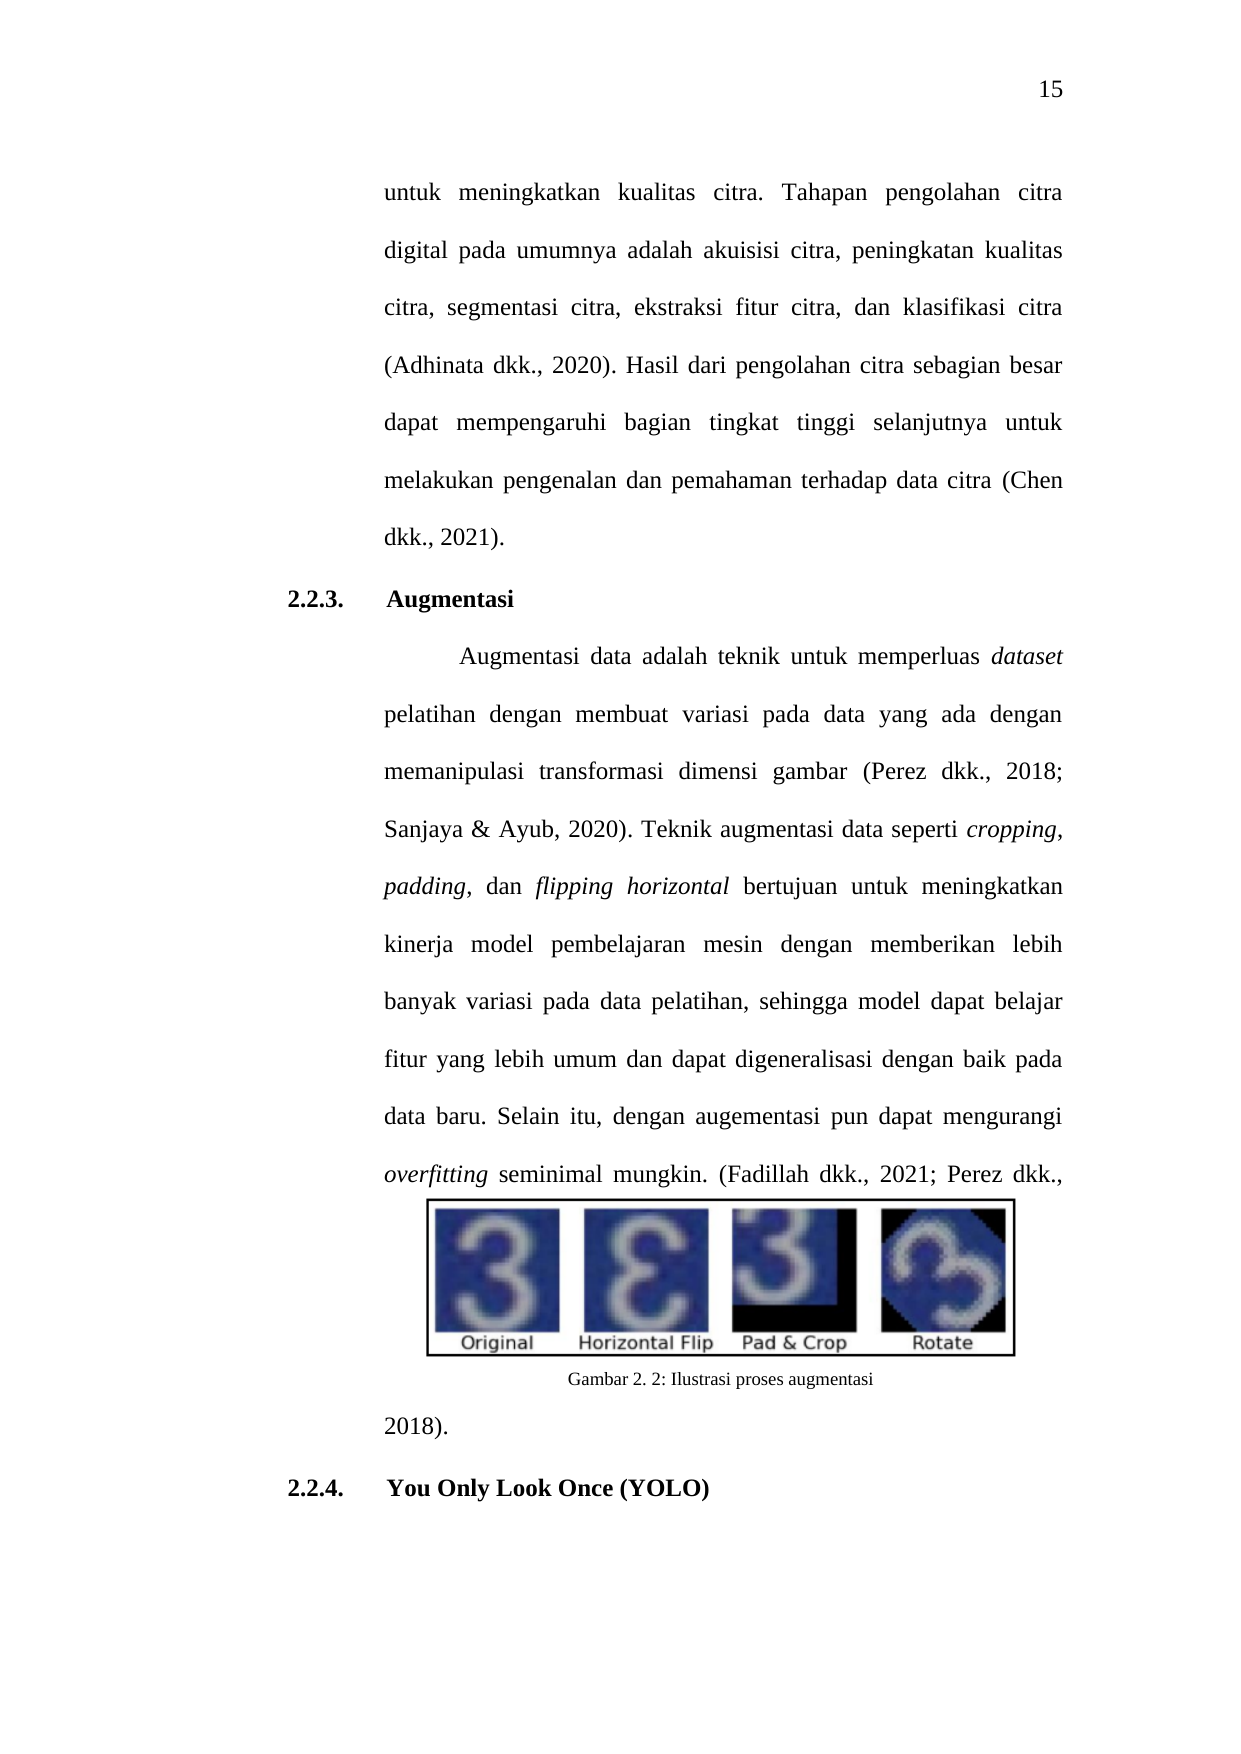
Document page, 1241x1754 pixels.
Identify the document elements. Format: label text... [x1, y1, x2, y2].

subtitle You Only Look Once (YOLO) [287, 1473, 1063, 1501]
picture [424, 1195, 1018, 1359]
text Augmentasi data adalah teknik untuk memperluas dataset pelatihan dengan membuat variasi pada data yang ada dengan memanipulasi transformasi dimensi gambar . Teknik augmentasi data seperti cropping, padding, dan flipping horizontal bertujuan untuk meningkatkan kinerja model pembelajaran mesin dengan memberikan lebih banyak variasi pada data pelatihan, sehingga model dapat belajar fitur yang lebih umum dan dapat digeneralisasi dengan baik pada data baru. Selain itu, dengan augementasi pun dapat mengurangi overfitting seminimal mungkin. . [384, 641, 1063, 1440]
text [384, 177, 1063, 551]
subtitle Augmentasi [287, 584, 1063, 613]
